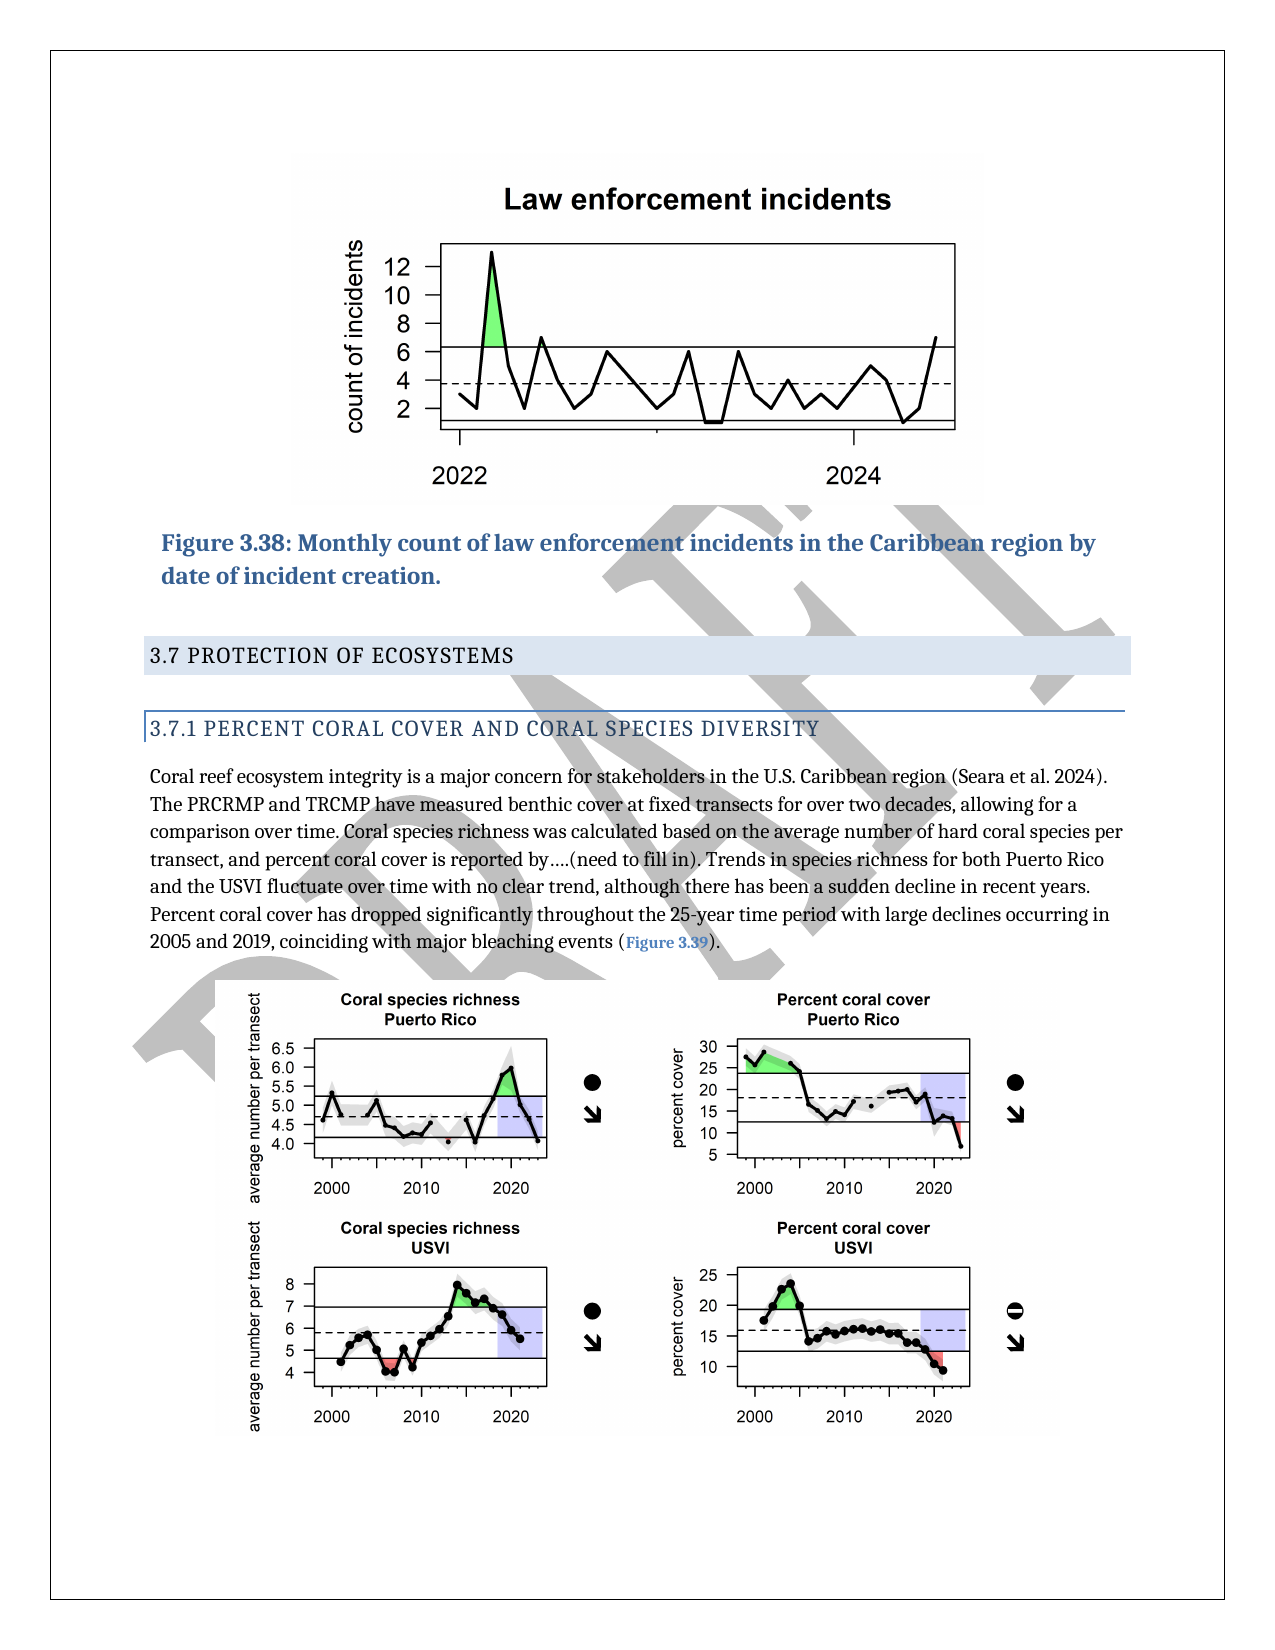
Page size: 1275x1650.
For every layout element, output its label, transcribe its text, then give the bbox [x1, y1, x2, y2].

picture [291, 153, 985, 505]
text Coral reef ecosystem integrity is a major concern for stakeholders in the U.S. Caribbean region (Seara et al. 2024). The PRCRMP and TRCMP have measured benthic cover at fixed transects for over two decades, allowing for a comparison over time. Coral species richness was calculated based on the average number of hard coral species per transect, and percent coral cover is reported by….(need to fill in). Trends in species richness for both Puerto Rico and the USVI fluctuate over time with no clear trend, although there has been a sudden decline in recent years. Percent coral cover has dropped significantly throughout the 25-year time period with large declines occurring in 2005 and 2019, coinciding with major bleaching events (Figure 3.39). [150, 765, 1125, 954]
subtitle 3.7 Protection of ecosystems [150, 643, 1125, 669]
picture [215, 980, 1060, 1436]
table_header Figure 3.38: Monthly count of law enforcement incidents in the Caribbean region by date of incident creation. [150, 150, 1125, 616]
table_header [150, 976, 1125, 1443]
subtitle 3.7.1 Percent coral cover and coral species diversity [146, 712, 1125, 742]
